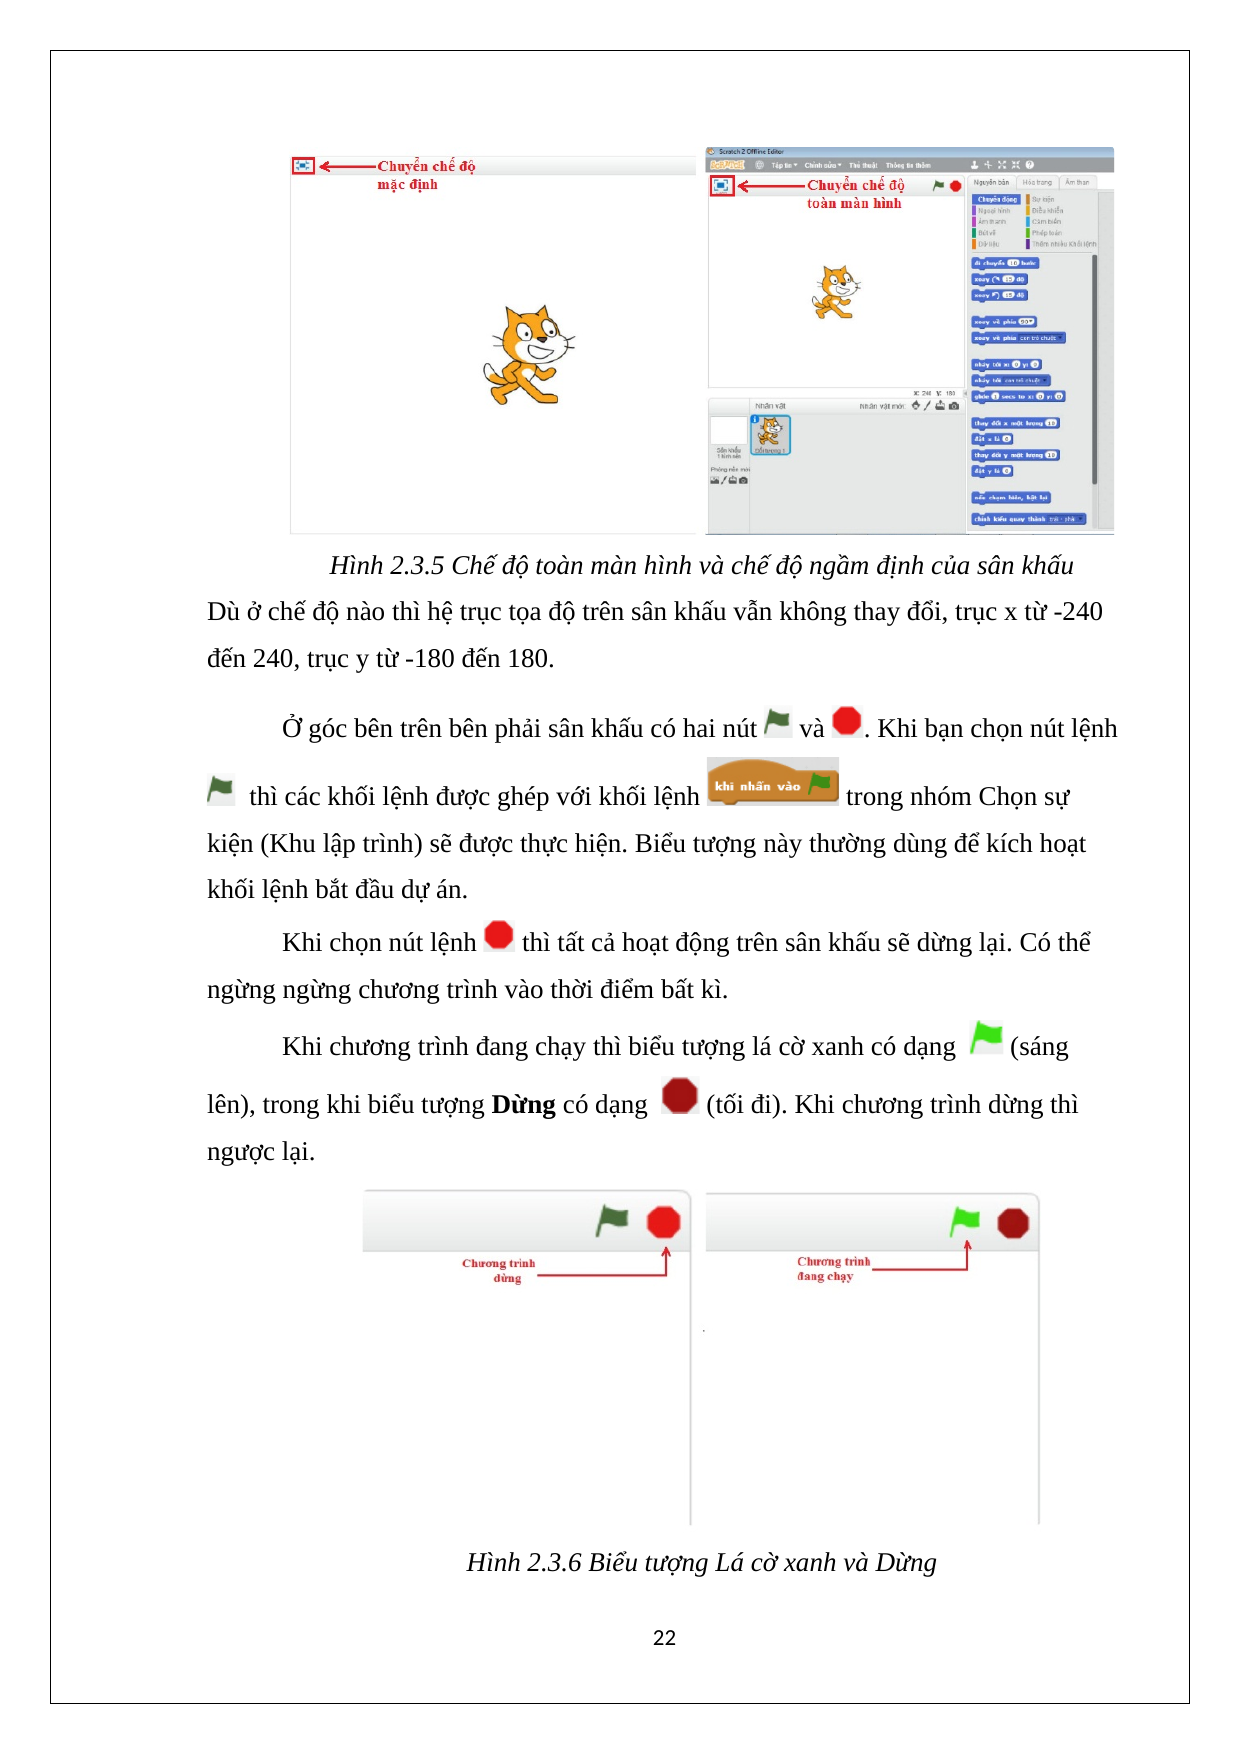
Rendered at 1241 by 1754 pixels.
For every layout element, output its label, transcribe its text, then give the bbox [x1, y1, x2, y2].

picture [288, 147, 1115, 535]
text Hình 2.3.6 Biểu tượng Lá cờ xanh và Dừng [207, 1546, 1122, 1577]
picture [661, 1076, 700, 1114]
picture [206, 773, 236, 806]
text Dù ở chế độ nào thì hệ trục tọa độ trên sân khấu vẫn không thay đổi, trục x từ -240 đến 240, trục y từ -180 đến 180. [207, 595, 1122, 673]
picture [969, 1020, 1004, 1056]
picture [483, 920, 516, 952]
picture [831, 705, 864, 738]
text Hình 2.3.5 Chế độ toàn màn hình và chế độ ngầm định của sân khấu [207, 549, 1122, 580]
text Khi chọn nút lệnh thì tất cả hoạt động trên sân khấu sẽ dừng lại. Có thể ngừng ngừng chương trình vào thời điểm bất kì. [207, 920, 1122, 1004]
picture [354, 1181, 1049, 1533]
text Khi chương trình đang chạy thì biểu tượng lá cờ xanh có dạng (sáng lên), trong khi biểu tượng Dừng có dạng (tối đi). Khi chương trình dừng thì ngược lại. [207, 1020, 1122, 1166]
text Ở góc bên trên bên phải sân khấu có hai nút và . Khi bạn chọn nút lệnh thì các khối lệnh được ghép với khối lệnh trong nhóm Chọn sự kiện (Khu lập trình) sẽ được thực hiện. Biểu tượng này thường dùng để kích hoạt khối lệnh bắt đầu dự án. [207, 705, 1122, 904]
picture [706, 757, 840, 806]
picture [763, 705, 793, 738]
